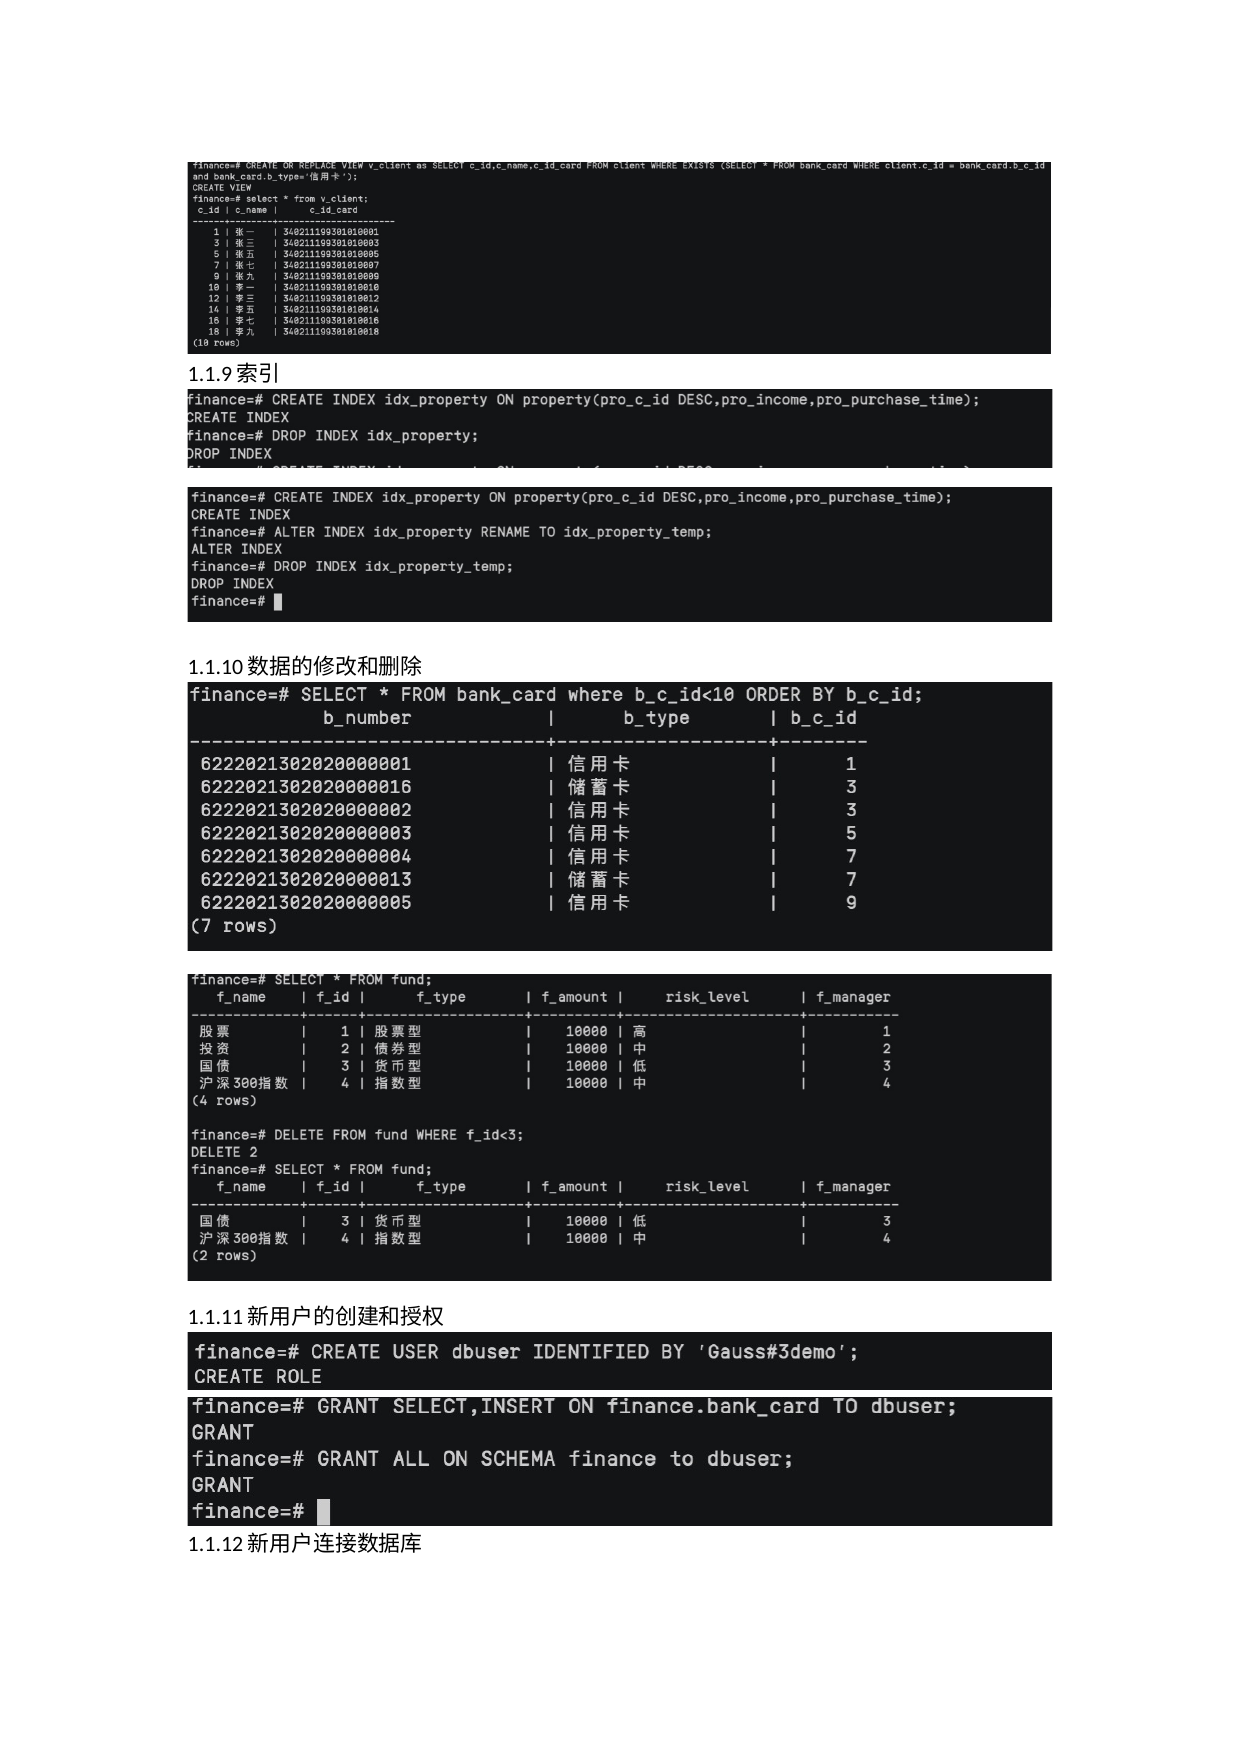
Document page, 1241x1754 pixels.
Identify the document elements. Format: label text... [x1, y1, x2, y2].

picture [187, 389, 1053, 468]
picture [187, 162, 1051, 354]
picture [187, 974, 1052, 1281]
picture [187, 1397, 1053, 1526]
list 1.1.11新用户的创建和授权 [187, 1299, 1053, 1332]
list 1.1.10数据的修改和删除 [187, 649, 1053, 682]
picture [187, 1332, 1052, 1390]
list 1.1.12新用户连接数据库 [187, 1527, 1053, 1559]
picture [187, 682, 1053, 951]
list 1.1.9索引 [187, 357, 1053, 389]
picture [187, 487, 1053, 622]
